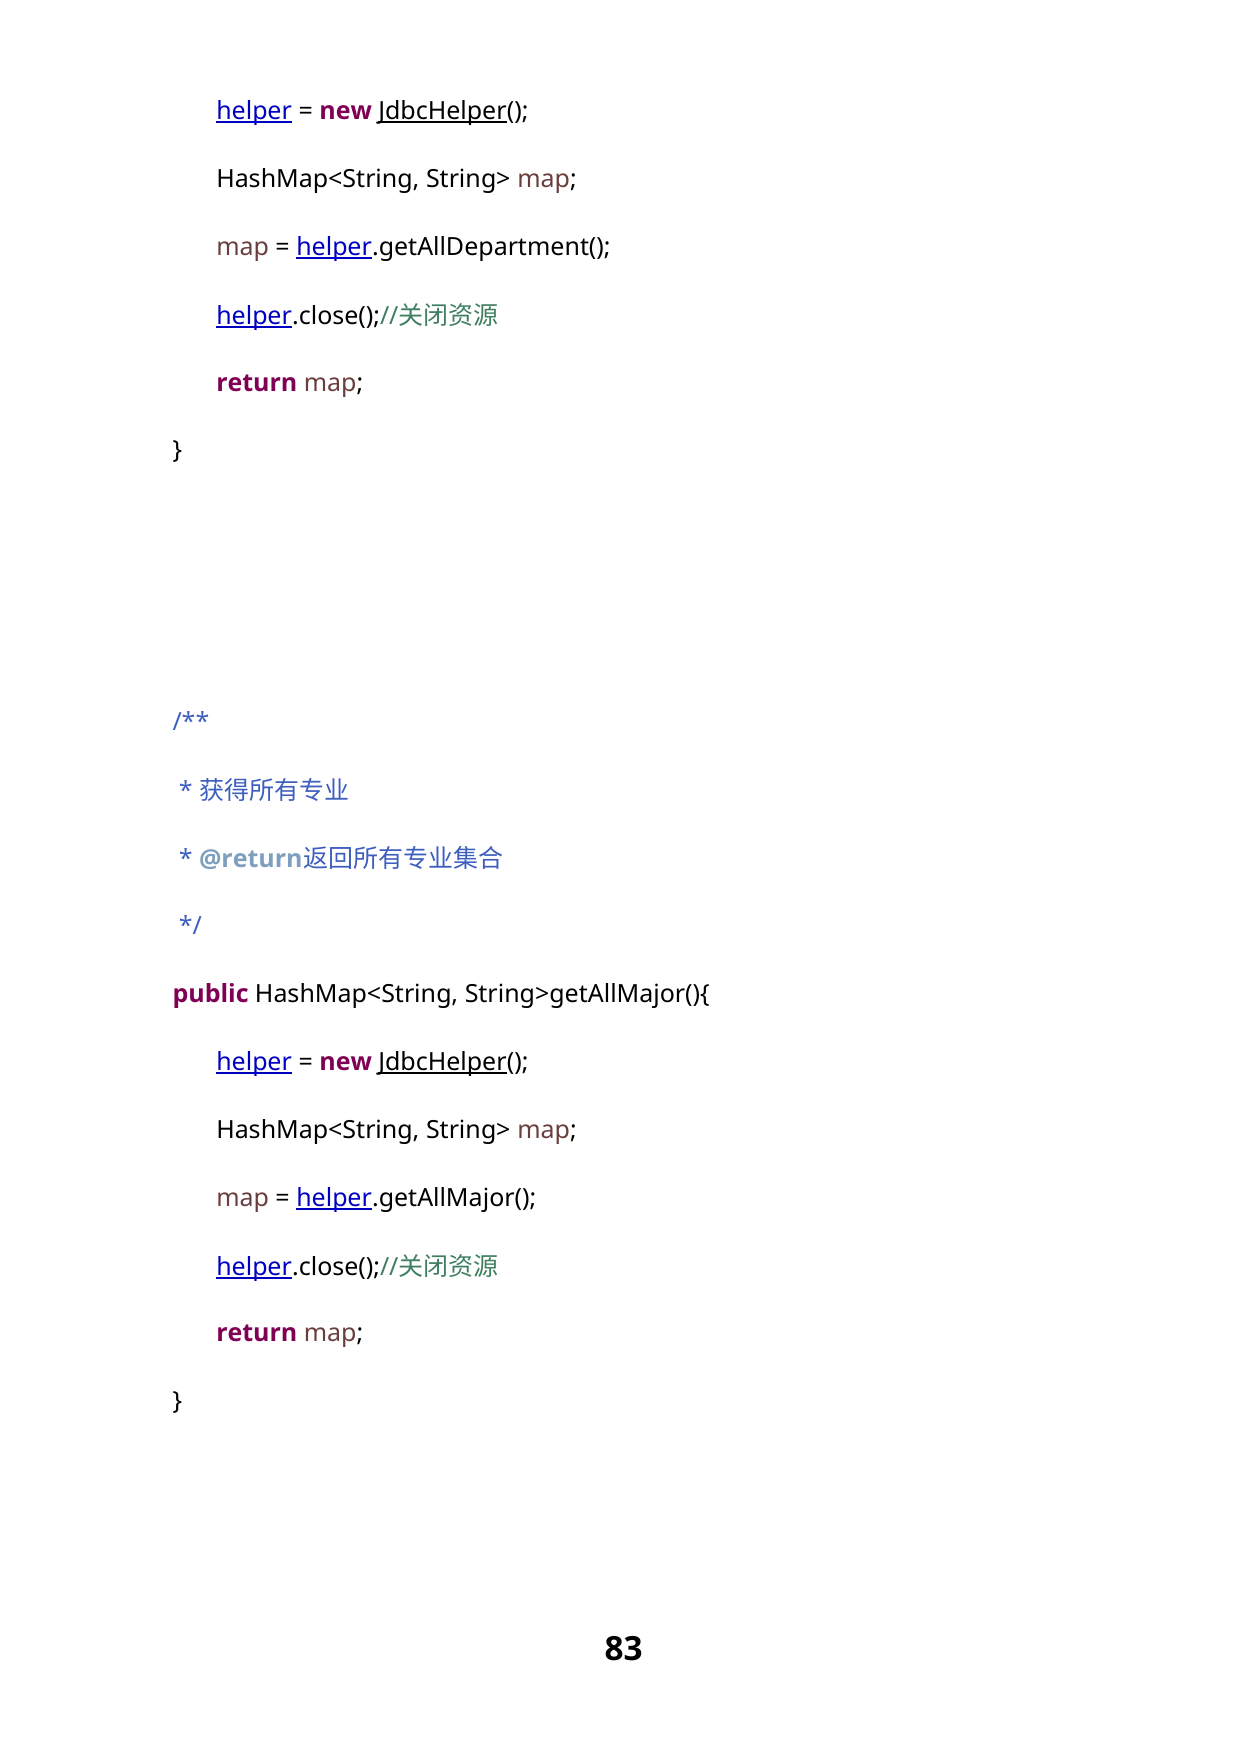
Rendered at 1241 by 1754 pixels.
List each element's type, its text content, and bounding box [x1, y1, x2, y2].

text return map; [128, 1298, 1118, 1366]
text * @return 返回所有专业集合 [128, 823, 1118, 891]
text map = helper.getAllMajor(); [128, 1162, 1118, 1230]
text helper = new JdbcHelper(); [128, 76, 1118, 144]
text return map; [128, 347, 1118, 415]
text helper.close();//关闭资源 [128, 279, 1118, 347]
text } [128, 1366, 1118, 1434]
text helper = new JdbcHelper(); [128, 1027, 1118, 1094]
text */ [128, 891, 1118, 959]
text } [128, 415, 1118, 483]
text public HashMap<String, String>getAllMajor(){ [128, 959, 1118, 1027]
text helper.close();//关闭资源 [128, 1230, 1118, 1298]
text map = helper.getAllDepartment(); [128, 212, 1118, 279]
text HashMap<String, String> map; [128, 1094, 1118, 1162]
text /** [128, 687, 1118, 755]
text HashMap<String, String> map; [128, 144, 1118, 212]
text * 获得所有专业 [128, 755, 1118, 823]
